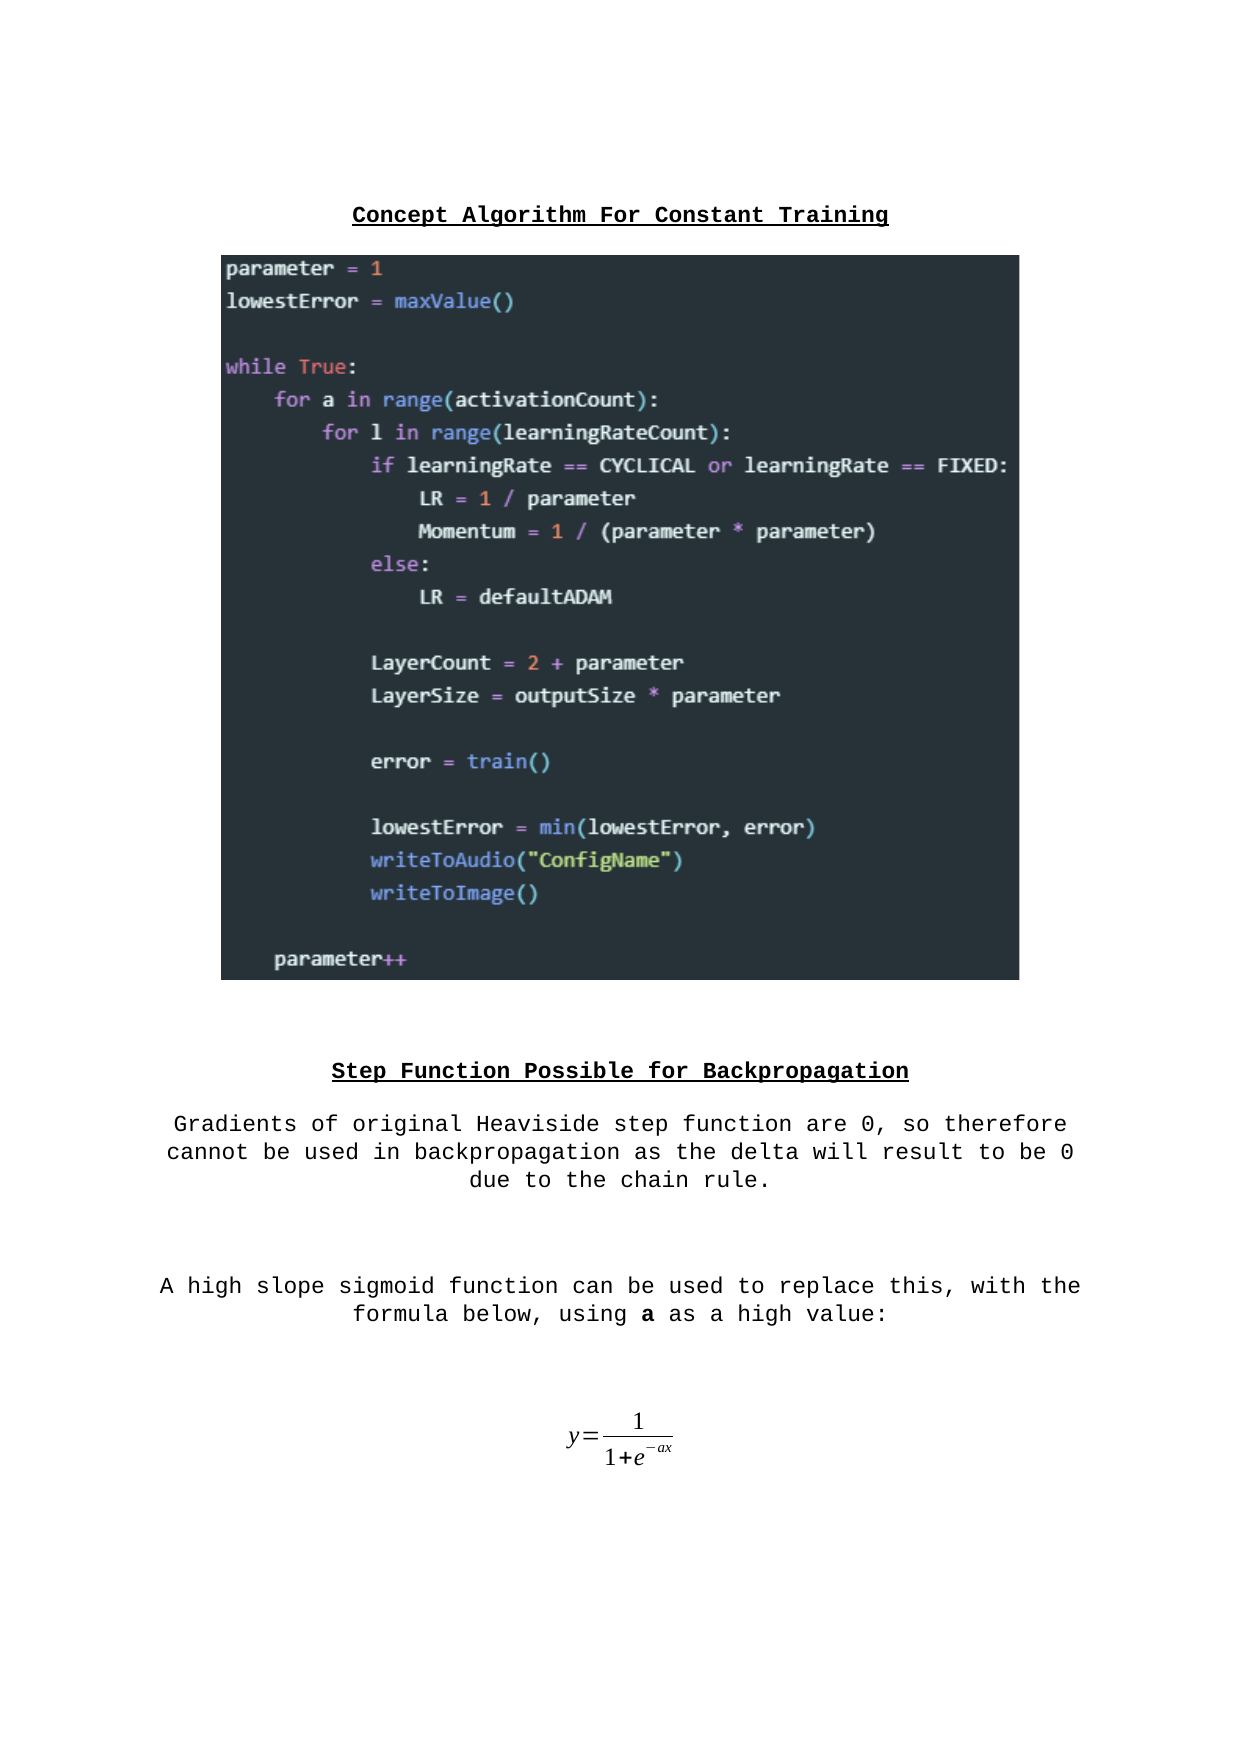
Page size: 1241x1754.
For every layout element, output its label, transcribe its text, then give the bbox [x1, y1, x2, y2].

picture [221, 255, 1020, 980]
text Gradients of original Heaviside step function are 0, so therefore cannot be used in backpropagation as the delta will result to be 0 due to the chain rule. [150, 1112, 1090, 1194]
text Step Function Possible for Backpropagation [150, 1059, 1090, 1085]
text Concept Algorithm For Constant Training [150, 203, 1090, 229]
text A high slope sigmoid function can be used to replace this, with the formula below, using a as a high value: [150, 1274, 1090, 1328]
